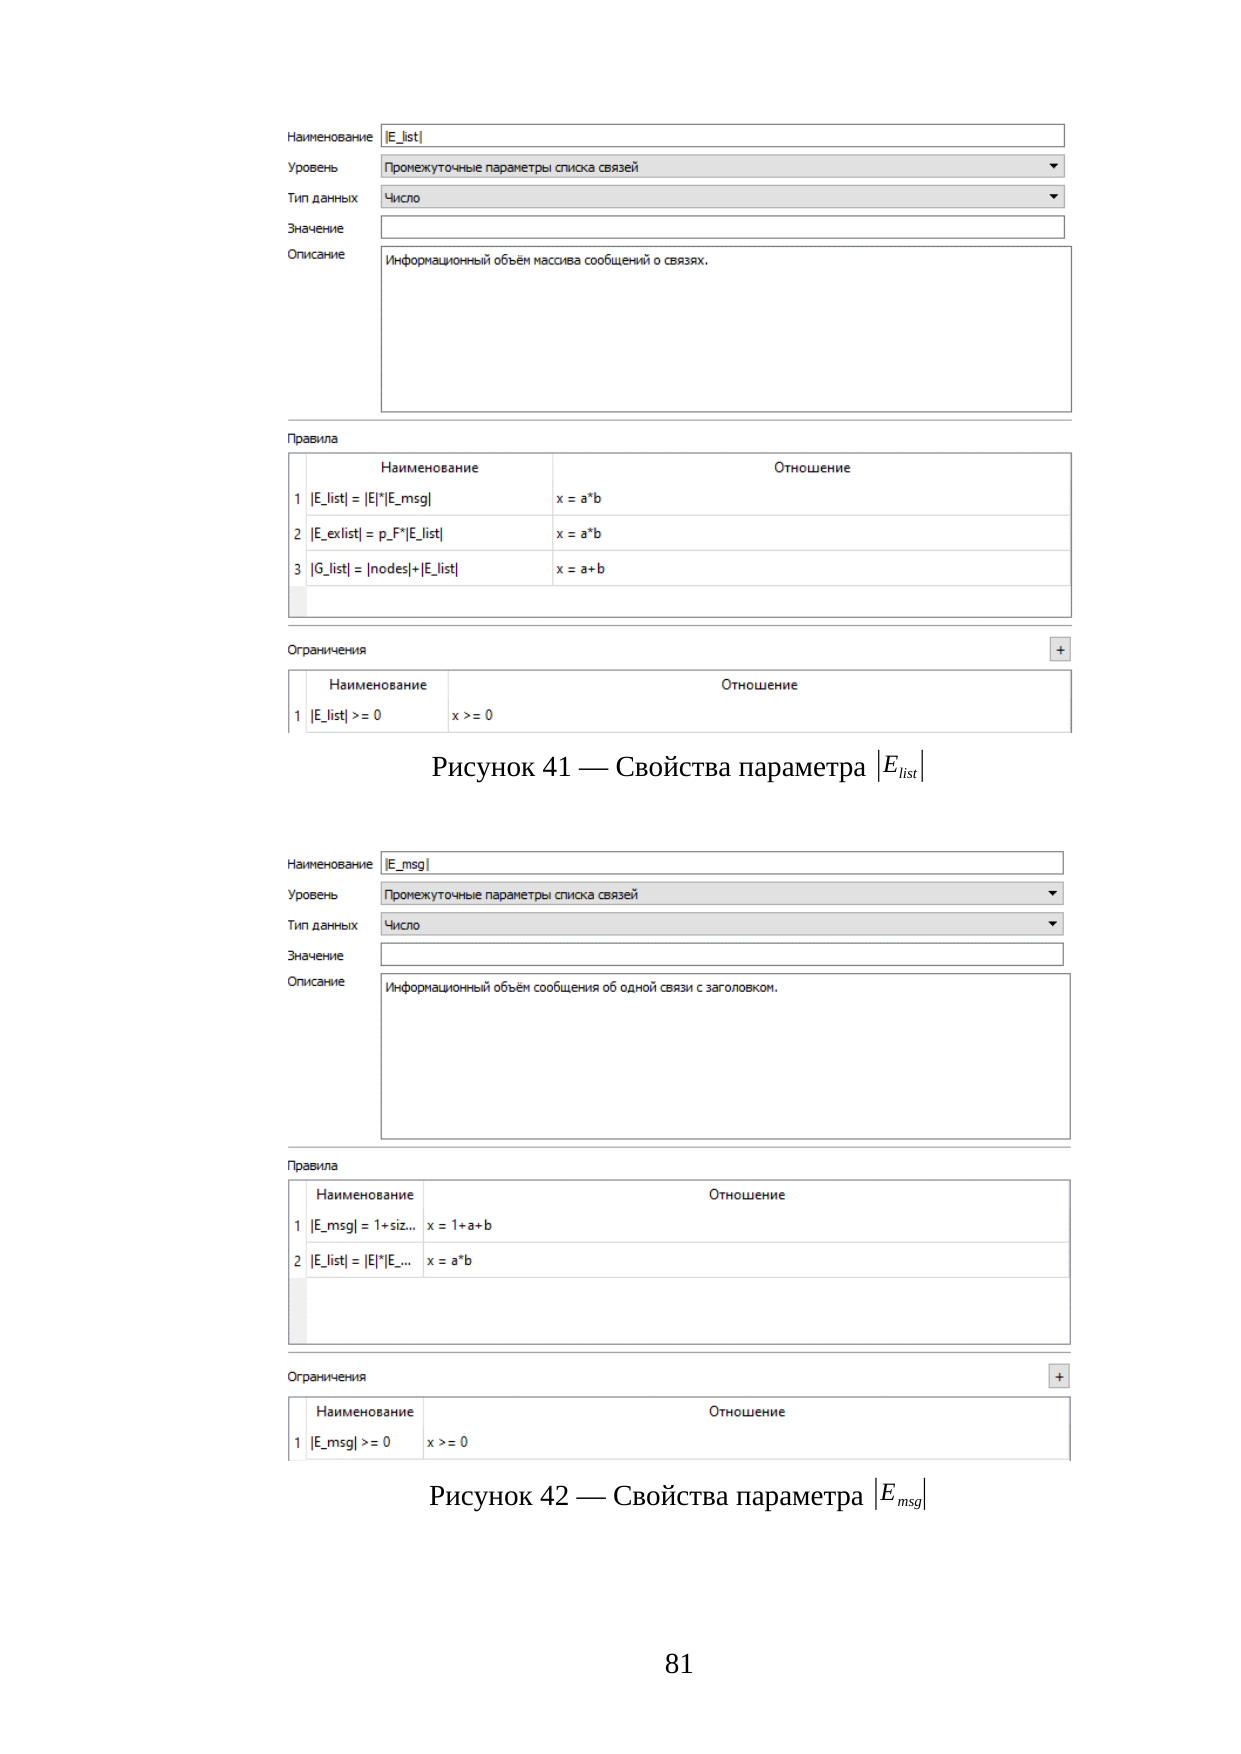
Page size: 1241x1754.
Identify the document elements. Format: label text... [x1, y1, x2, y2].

picture [280, 850, 1078, 1461]
text Рисунок 41 — Свойства параметра [177, 749, 1181, 783]
text Рисунок 42 — Свойства параметра [177, 1477, 1181, 1512]
picture [280, 118, 1078, 733]
